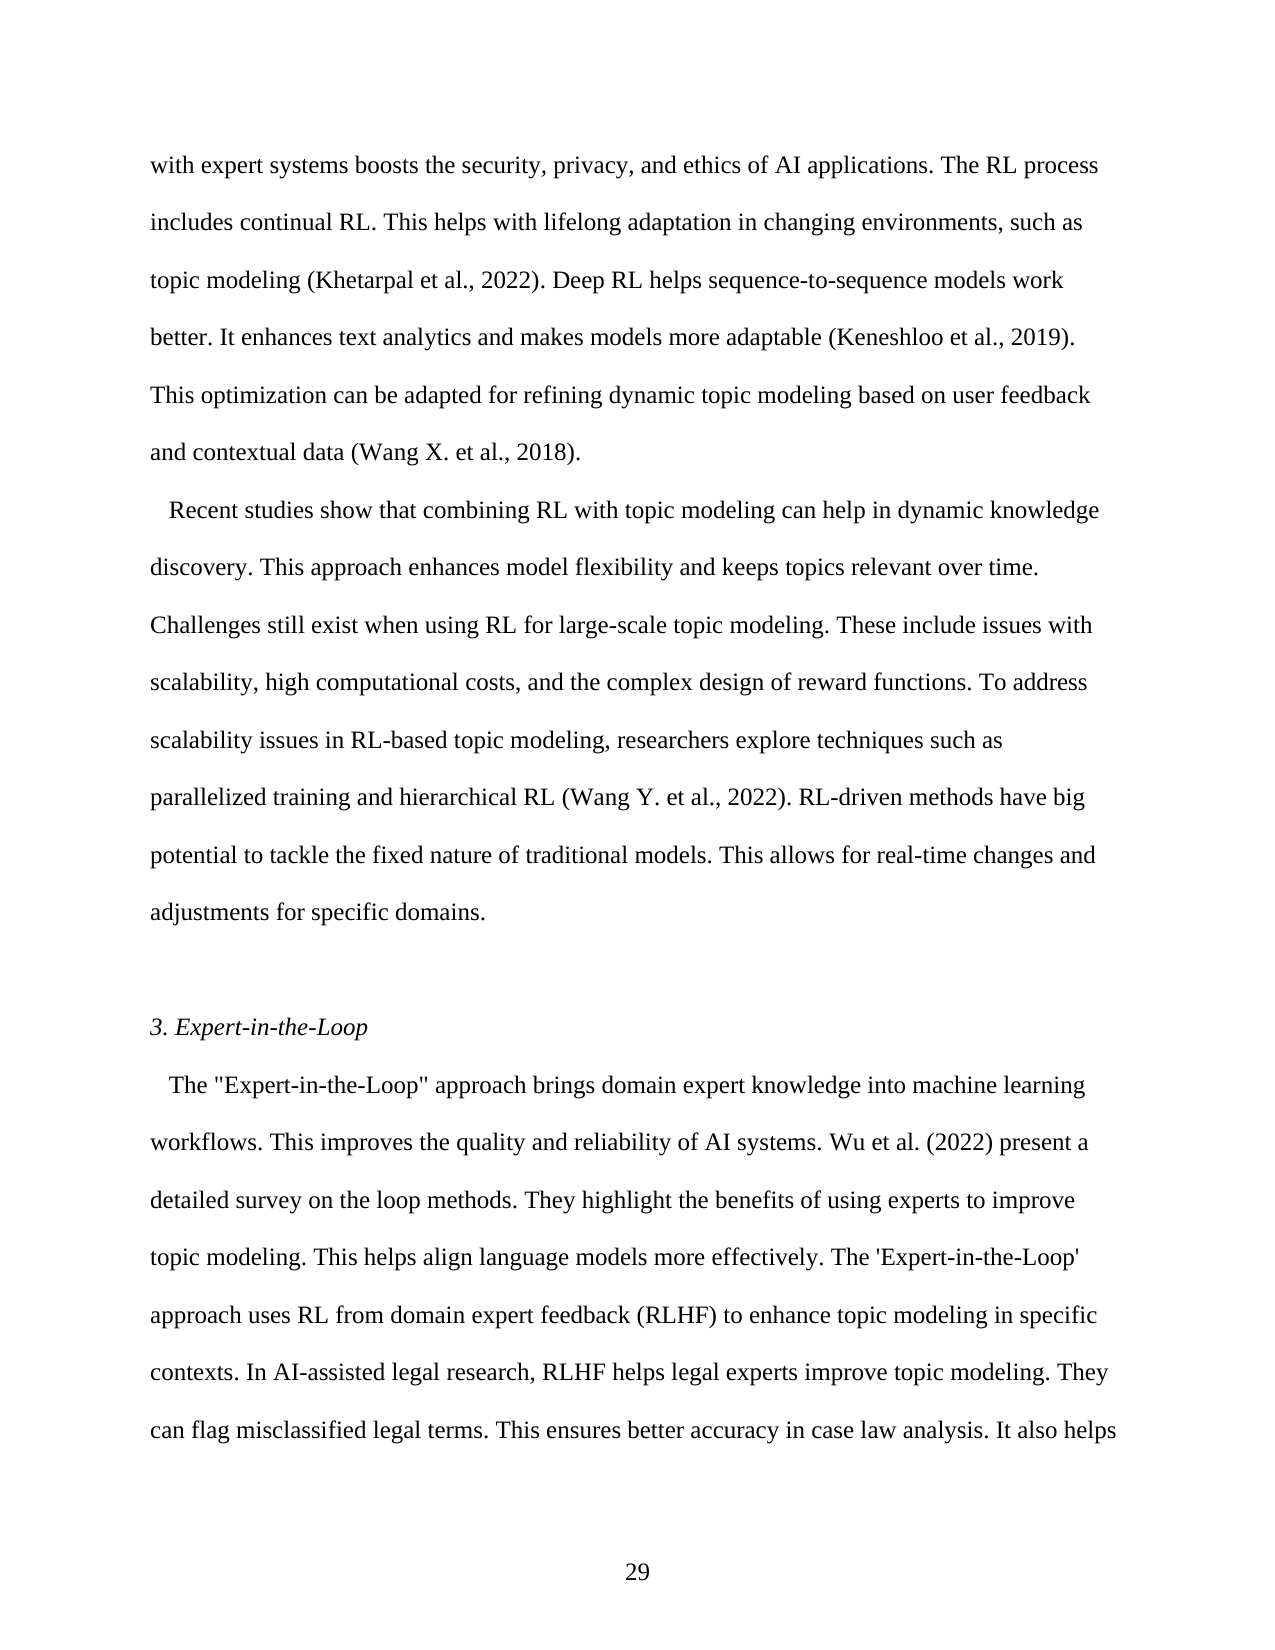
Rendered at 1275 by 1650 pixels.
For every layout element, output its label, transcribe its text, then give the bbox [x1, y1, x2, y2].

text 3. Expert-in-the-Loop [150, 1012, 1125, 1041]
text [150, 1070, 1125, 1444]
text Recent studies show that combining RL with topic modeling can help in dynamic knowledge discovery. This approach enhances model flexibility and keeps topics relevant over time. Challenges still exist when using RL for large-scale topic modeling. These include issues with scalability, high computational costs, and the complex design of reward functions. To address scalability issues in RL-based topic modeling, researchers explore techniques such as parallelized training and hierarchical RL (Wang Y. et al., 2022). RL-driven methods have big potential to tackle the fixed nature of traditional models. This allows for real-time changes and adjustments for specific domains. [150, 495, 1125, 926]
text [150, 150, 1125, 466]
